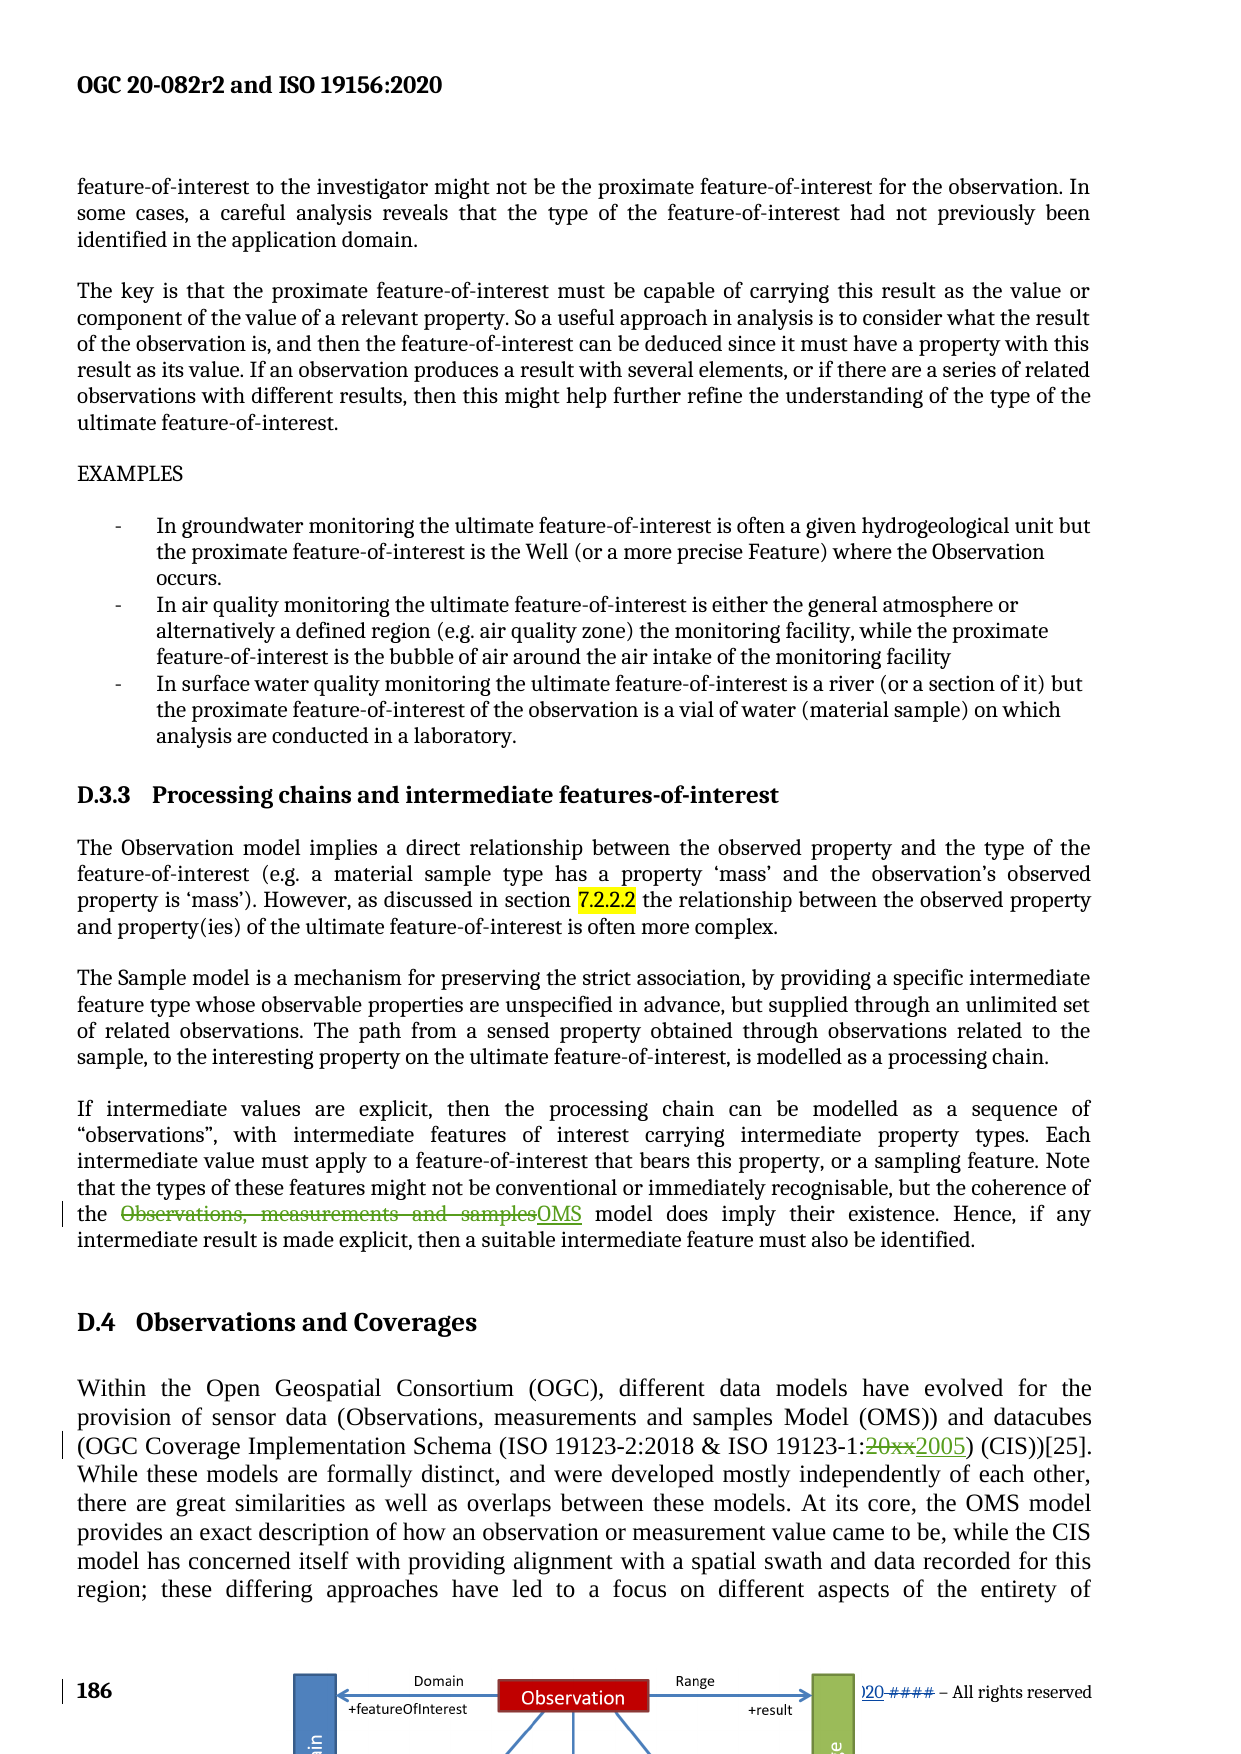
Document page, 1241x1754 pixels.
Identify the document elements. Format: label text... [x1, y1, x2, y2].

list In air quality monitoring the ultimate feature-of-interest is either the general atmosphere or alternatively a defined region (e.g. air quality zone) the monitoring facility, while the proximate feature-of-interest is the bubble of air around the air intake of the monitoring facility [114, 591, 1092, 671]
text EXAMPLES [77, 461, 1092, 487]
text The Observation model implies a direct relationship between the observed property and the type of the feature-of-interest (e.g. a material sample type has a property ‘mass’ and the observation’s observed property is ‘mass’). However, as discussed in section 7.2.2.2 the relationship between the observed property and property(ies) of the ultimate feature-of-interest is often more complex. [77, 834, 1092, 940]
text The Sample model is a mechanism for preserving the strict association, by providing a specific intermediate feature type whose observable properties are unspecified in advance, but supplied through an unlimited set of related observations. The path from a sensed property obtained through observations related to the sample, to the interesting property on the ultimate feature-of-interest, is modelled as a processing chain. [77, 965, 1092, 1070]
text The key is that the proximate feature-of-interest must be capable of carrying this result as the value or component of the value of a relevant property. So a useful approach in analysis is to consider what the result of the observation is, and then the feature-of-interest can be deduced since it must have a property with this result as its value. If an observation produces a result with several elements, or if there are a series of related observations with different results, then this might help further refine the understanding of the type of the ultimate feature-of-interest. [77, 278, 1092, 436]
text Observations and Coverages [77, 1307, 1092, 1338]
list In surface water quality monitoring the ultimate feature-of-interest is a river (or a section of it) but the proximate feature-of-interest of the observation is a vial of water (material sample) on which analysis are conducted in a laboratory. [114, 671, 1092, 749]
text Processing chains and intermediate features-of-interest [77, 781, 1092, 809]
list In groundwater monitoring the ultimate feature-of-interest is often a given hydrogeological unit but the proximate feature-of-interest is the Well (or a more precise Feature) where the Observation occurs. [114, 512, 1092, 591]
text If intermediate values are explicit, then the processing chain can be modelled as a sequence of “observations”, with intermediate features of interest carrying intermediate property types. Each intermediate value must apply to a feature-of-interest that bears this property, or a sampling feature. Note that the types of these features might not be conventional or immediately recognisable, but the coherence of the model does imply their existence. Hence, if any intermediate result is made explicit, then a suitable intermediate feature must also be identified. [77, 1095, 1092, 1253]
picture [286, 1668, 862, 1754]
